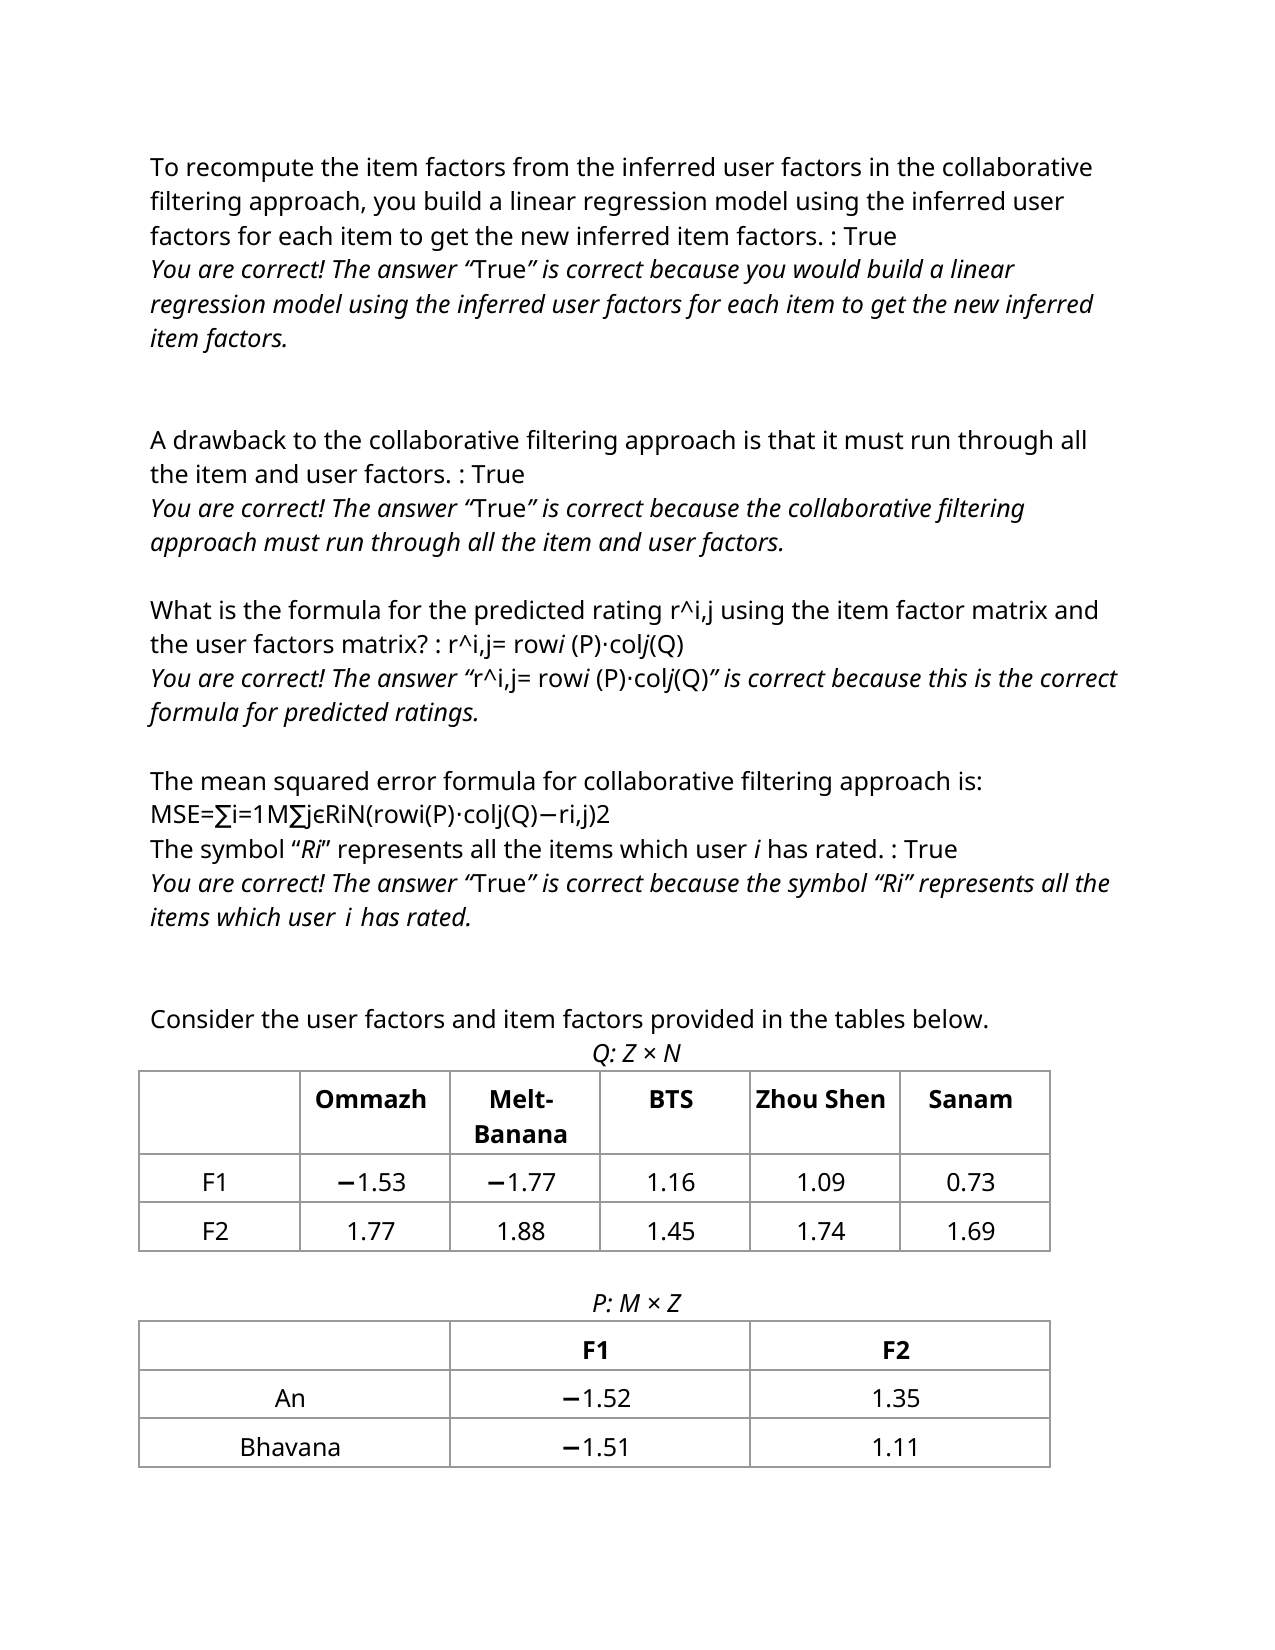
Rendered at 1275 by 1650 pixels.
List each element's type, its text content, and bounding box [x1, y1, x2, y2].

table_header Ommazh [301, 1072, 449, 1152]
table_header F1 [451, 1322, 749, 1368]
table_cell 1.77 [301, 1203, 449, 1250]
text You are correct! The answer “True” is correct because you would build a linear regression model using the inferred user factors for each item to get the new inferred item factors. [150, 252, 1125, 354]
text A drawback to the collaborative filtering approach is that it must run through all the item and user factors. : True [150, 422, 1125, 491]
table_cell 1.74 [751, 1203, 899, 1250]
table_cell F2 [140, 1203, 299, 1250]
text You are correct! The answer “True” is correct because the collaborative filtering approach must run through all the item and user factors. [150, 491, 1125, 559]
table_cell 1.69 [901, 1203, 1049, 1250]
table_header BTS [601, 1072, 749, 1152]
text Q: Z × N [150, 1036, 1125, 1070]
text What is the formula for the predicted rating r^i,j using the item factor matrix and the user factors matrix? : r^i,j= rowi (P)⋅colj(Q) [150, 593, 1125, 661]
table_cell Bhavana [140, 1419, 449, 1466]
table_cell 1.09 [751, 1155, 899, 1201]
table_header [140, 1072, 299, 1152]
table_cell F1 [140, 1155, 299, 1201]
table_cell −1.52 [451, 1371, 749, 1417]
table_cell 1.11 [751, 1419, 1049, 1466]
text MSE=∑i=1M∑jϵRiN(rowi(P)⋅colj(Q)−ri,j)2 [150, 797, 1125, 831]
table_header Sanam [901, 1072, 1049, 1152]
table_header F2 [751, 1322, 1049, 1368]
text The symbol “Ri” represents all the items which user i has rated. : True [150, 831, 1125, 865]
table_cell 1.16 [601, 1155, 749, 1201]
text You are correct! The answer “True” is correct because the symbol “Ri” represents all the items which user i has rated. [150, 865, 1125, 933]
table_cell 1.45 [601, 1203, 749, 1250]
table_cell An [140, 1371, 449, 1417]
table_cell 1.88 [451, 1203, 599, 1250]
table_cell 1.35 [751, 1371, 1049, 1417]
table_header [140, 1322, 449, 1368]
table_header Zhou Shen [751, 1072, 899, 1152]
table_header Melt-Banana [451, 1072, 599, 1152]
text P: M × Z [150, 1286, 1125, 1320]
table_cell −1.51 [451, 1419, 749, 1466]
text To recompute the item factors from the inferred user factors in the collaborative filtering approach, you build a linear regression model using the inferred user factors for each item to get the new inferred item factors. : True [150, 150, 1125, 252]
text The mean squared error formula for collaborative filtering approach is: [150, 763, 1125, 797]
table_cell −1.53 [301, 1155, 449, 1201]
table_cell 0.73 [901, 1155, 1049, 1201]
text Consider the user factors and item factors provided in the tables below. [150, 1002, 1125, 1036]
table_cell −1.77 [451, 1155, 599, 1201]
text You are correct! The answer “r^i,j= rowi (P)⋅colj(Q)” is correct because this is the correct formula for predicted ratings. [150, 661, 1125, 729]
